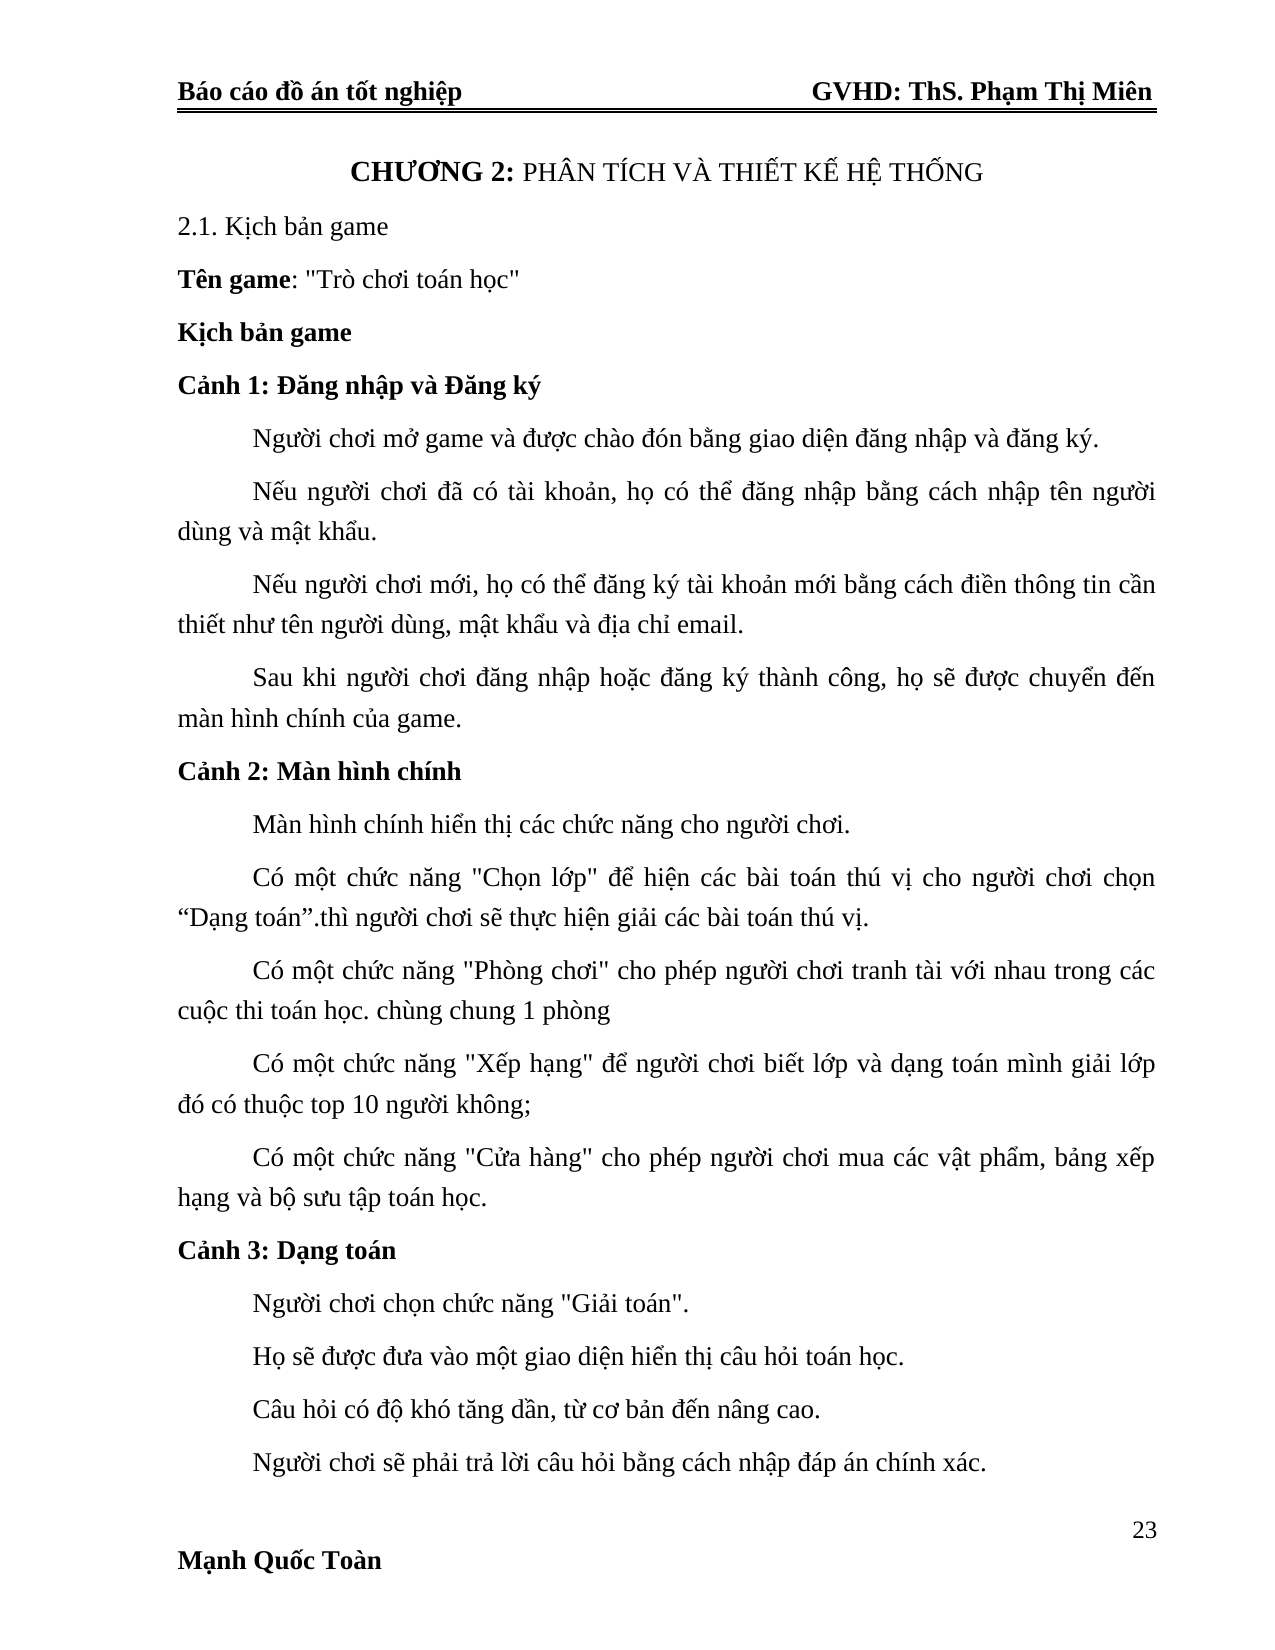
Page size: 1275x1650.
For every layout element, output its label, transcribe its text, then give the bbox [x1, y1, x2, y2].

text Kịch bản game [177, 316, 1157, 347]
text Kịch bản game [177, 210, 1157, 241]
text Có một chức năng "Cửa hàng" cho phép người chơi mua các vật phẩm, bảng xếp hạng và bộ sưu tập toán học. [177, 1141, 1157, 1212]
text Người chơi sẽ phải trả lời câu hỏi bằng cách nhập đáp án chính xác. [177, 1446, 1157, 1477]
text Câu hỏi có độ khó tăng dần, từ cơ bản đến nâng cao. [177, 1393, 1157, 1424]
text Người chơi mở game và được chào đón bằng giao diện đăng nhập và đăng ký. [177, 422, 1157, 453]
text Cảnh 1: Đăng nhập và Đăng ký [177, 369, 1157, 400]
text Màn hình chính hiển thị các chức năng cho người chơi. [177, 808, 1157, 839]
text Nếu người chơi mới, họ có thể đăng ký tài khoản mới bằng cách điền thông tin cần thiết như tên người dùng, mật khẩu và địa chỉ email. [177, 568, 1157, 640]
text Nếu người chơi đã có tài khoản, họ có thể đăng nhập bằng cách nhập tên người dùng và mật khẩu. [177, 475, 1157, 546]
text Sau khi người chơi đăng nhập hoặc đăng ký thành công, họ sẽ được chuyển đến màn hình chính của game. [177, 661, 1157, 733]
text Có một chức năng "Xếp hạng" để người chơi biết lớp và dạng toán mình giải lớp đó có thuộc top 10 người không; [177, 1047, 1157, 1119]
text Có một chức năng "Phòng chơi" cho phép người chơi tranh tài với nhau trong các cuộc thi toán học. chùng chung 1 phòng [177, 954, 1157, 1026]
text Cảnh 3: Dạng toán [177, 1234, 1157, 1265]
text Họ sẽ được đưa vào một giao diện hiển thị câu hỏi toán học. [177, 1340, 1157, 1371]
text Có một chức năng "Chọn lớp" để hiện các bài toán thú vị cho người chơi chọn “Dạng toán”.thì người chơi sẽ thực hiện giải các bài toán thú vị. [177, 861, 1157, 932]
text Cảnh 2: Màn hình chính [177, 755, 1157, 786]
text Tên game: "Trò chơi toán học" [177, 263, 1157, 294]
text Người chơi chọn chức năng "Giải toán". [177, 1287, 1157, 1318]
text PHÂN TÍCH VÀ THIẾT KẾ HỆ THỐNG [177, 154, 1157, 188]
